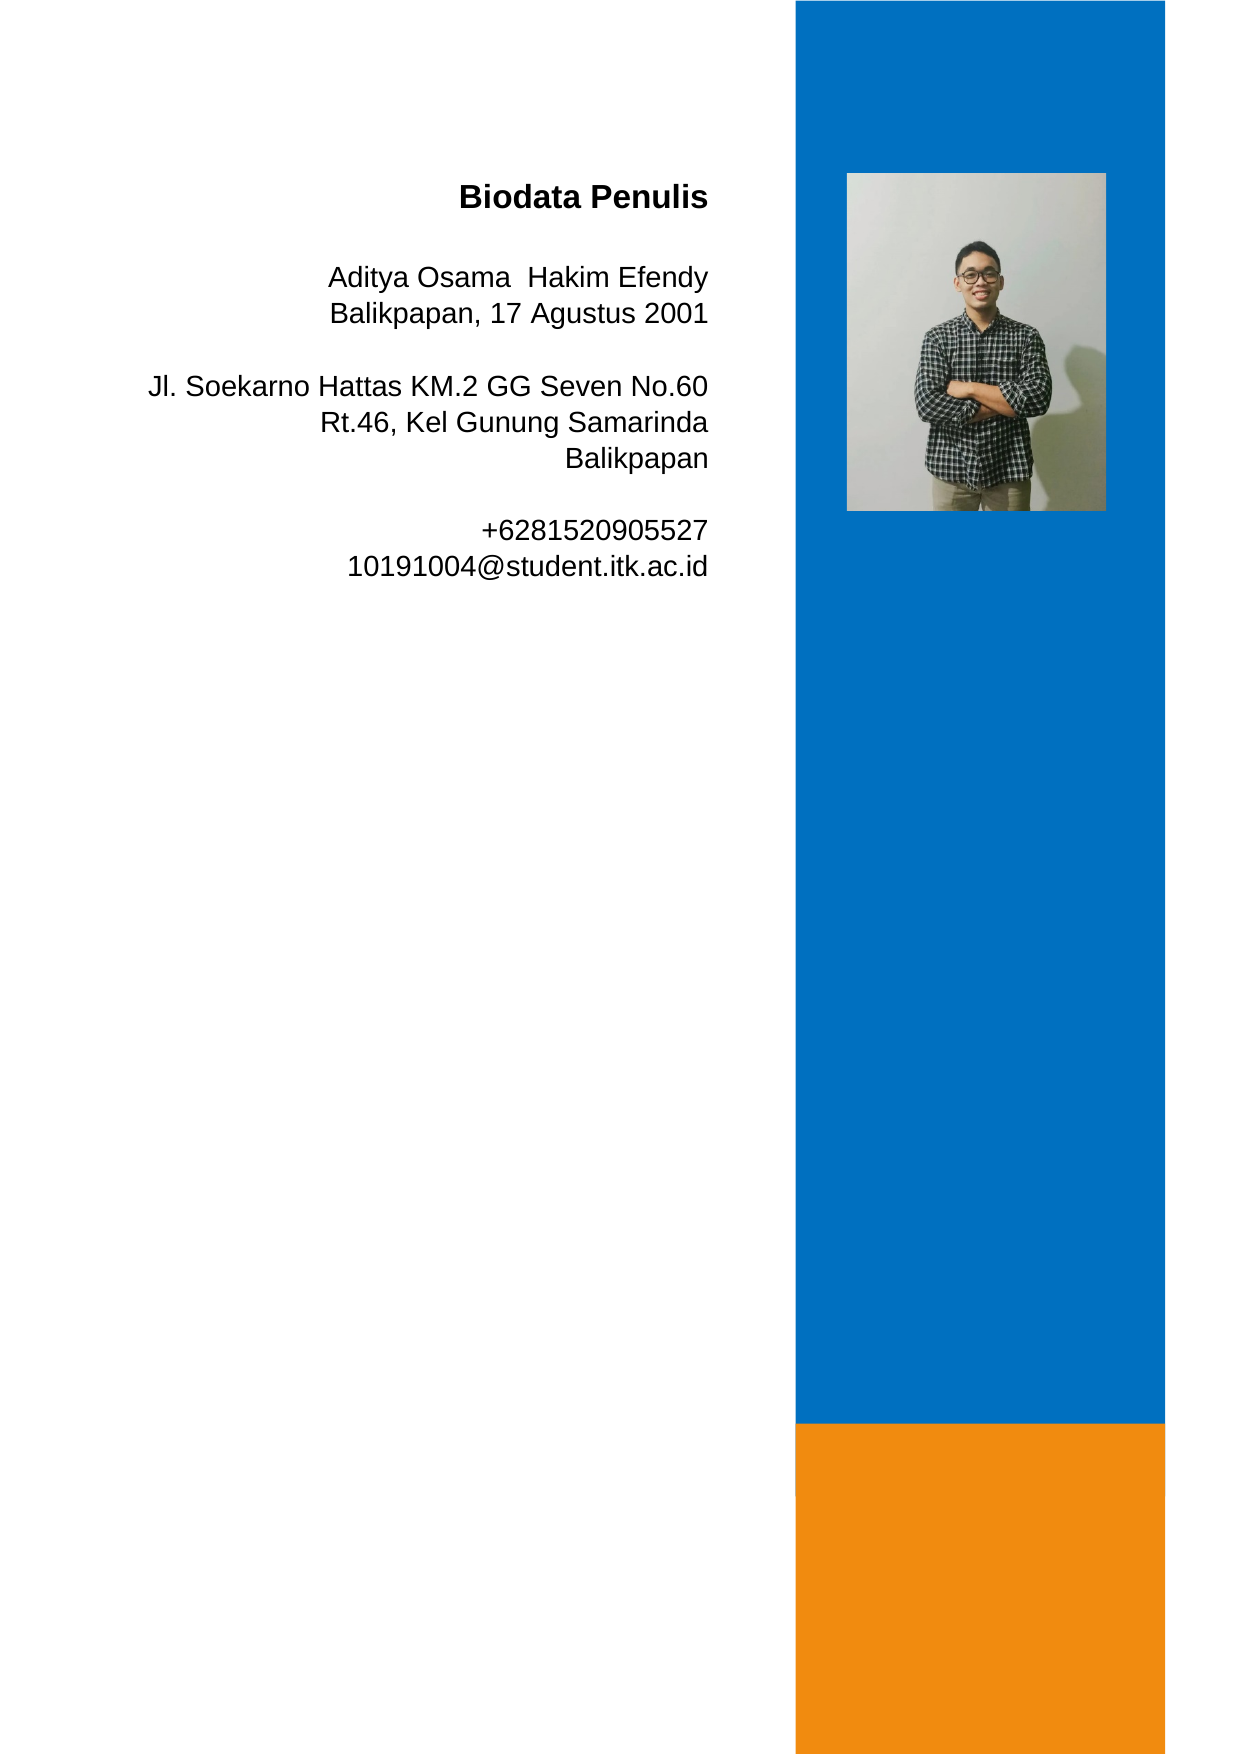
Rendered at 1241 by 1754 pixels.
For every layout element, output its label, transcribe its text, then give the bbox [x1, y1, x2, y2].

text Biodata Penulis [236, 177, 709, 216]
text 10191004@student.itk.ac.id [133, 549, 709, 583]
text Jl. Soekarno Hattas KM.2 GG Seven No.60 Rt.46, Kel Gunung Samarinda [133, 368, 709, 438]
text Aditya Osama Hakim Efendy [236, 260, 709, 294]
text Balikpapan, 17 Agustus 2001 [236, 296, 709, 330]
text +6281520905527 [133, 513, 709, 547]
picture [846, 173, 1107, 511]
text Balikpapan [133, 441, 709, 474]
